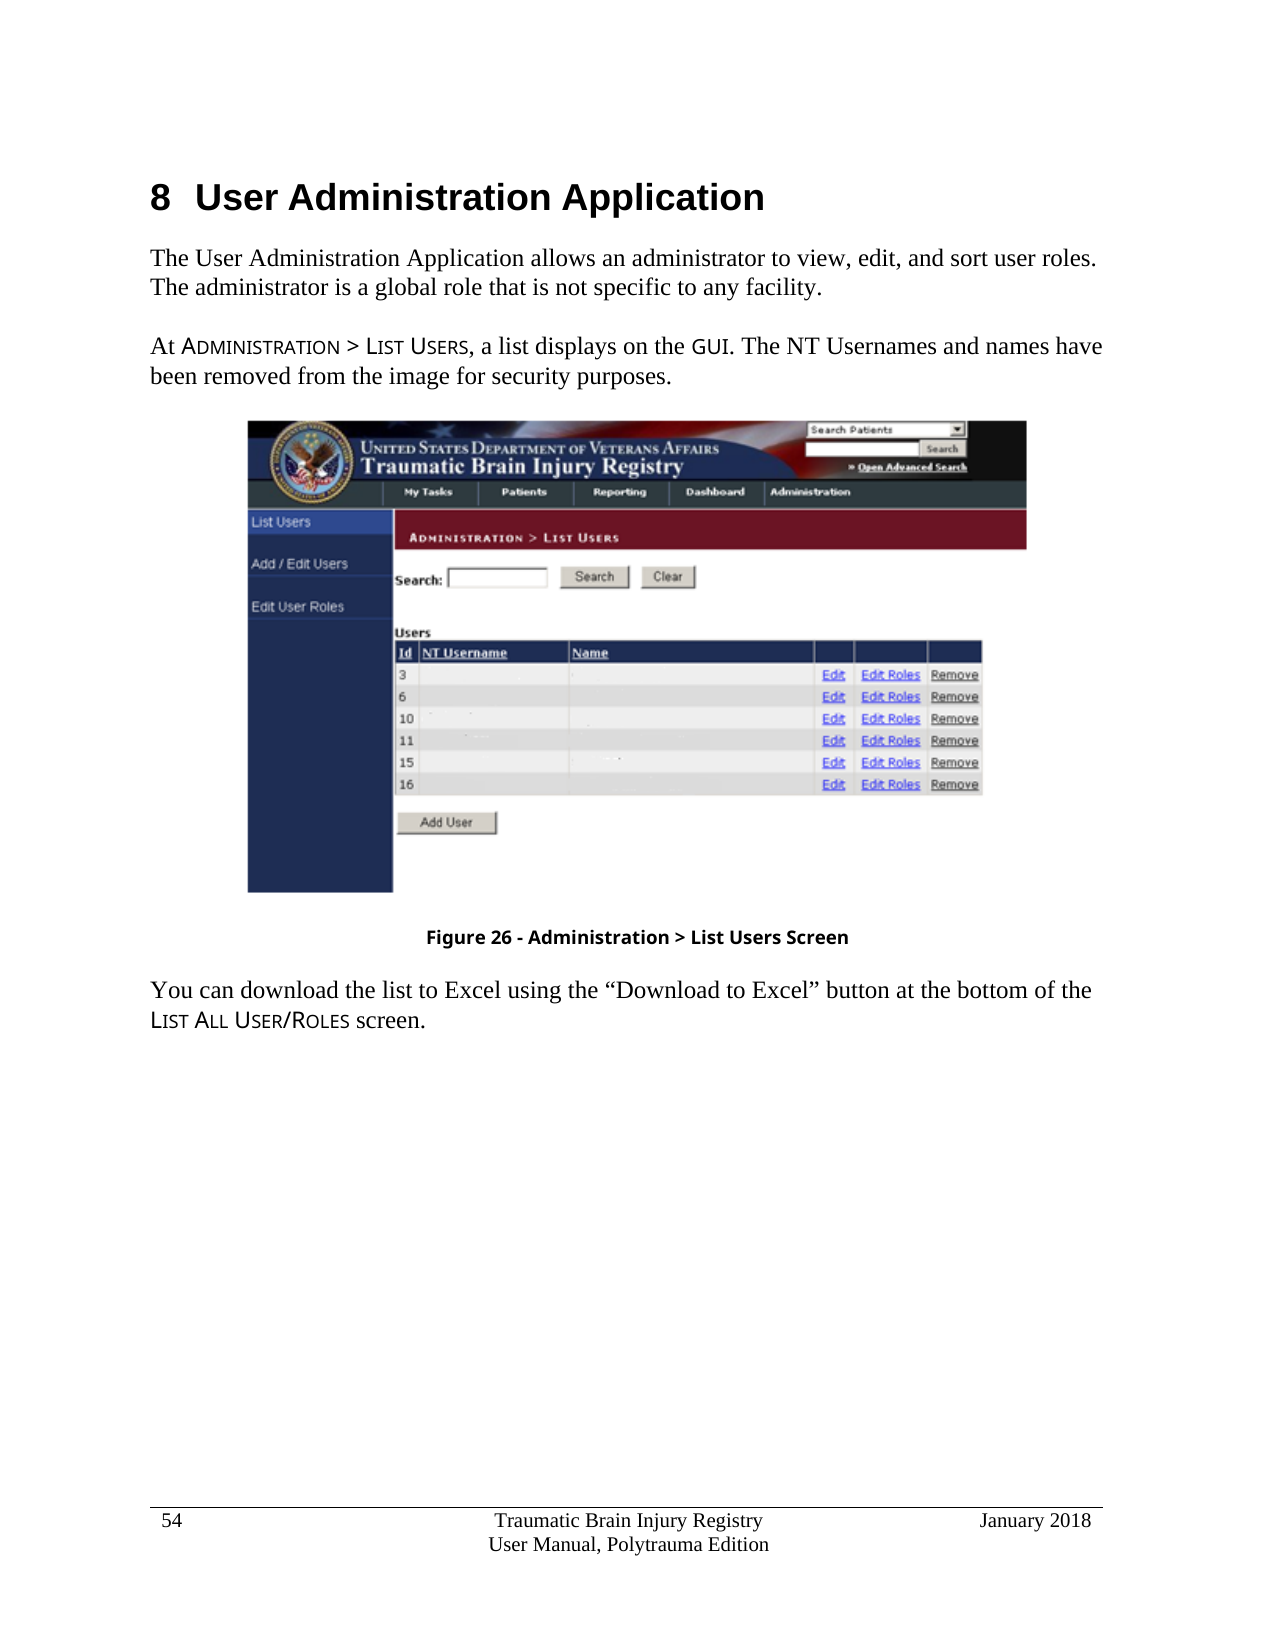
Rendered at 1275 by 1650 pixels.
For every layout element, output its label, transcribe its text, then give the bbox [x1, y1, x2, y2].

text Figure 26 - Administration > List Users Screen [150, 925, 1125, 950]
subtitle User Administration Application [150, 175, 1125, 218]
picture [245, 418, 1030, 896]
text The User Administration Application allows an administrator to view, edit, and sort user roles. The administrator is a global role that is not specific to any facility. [150, 243, 1125, 301]
text At Administration > List Users, a list displays on the GUI. The NT Usernames and names have been removed from the image for security purposes. [150, 330, 1125, 390]
text You can download the list to Excel using the “Download to Excel” button at the bottom of the List All User/Roles screen. [150, 975, 1125, 1035]
